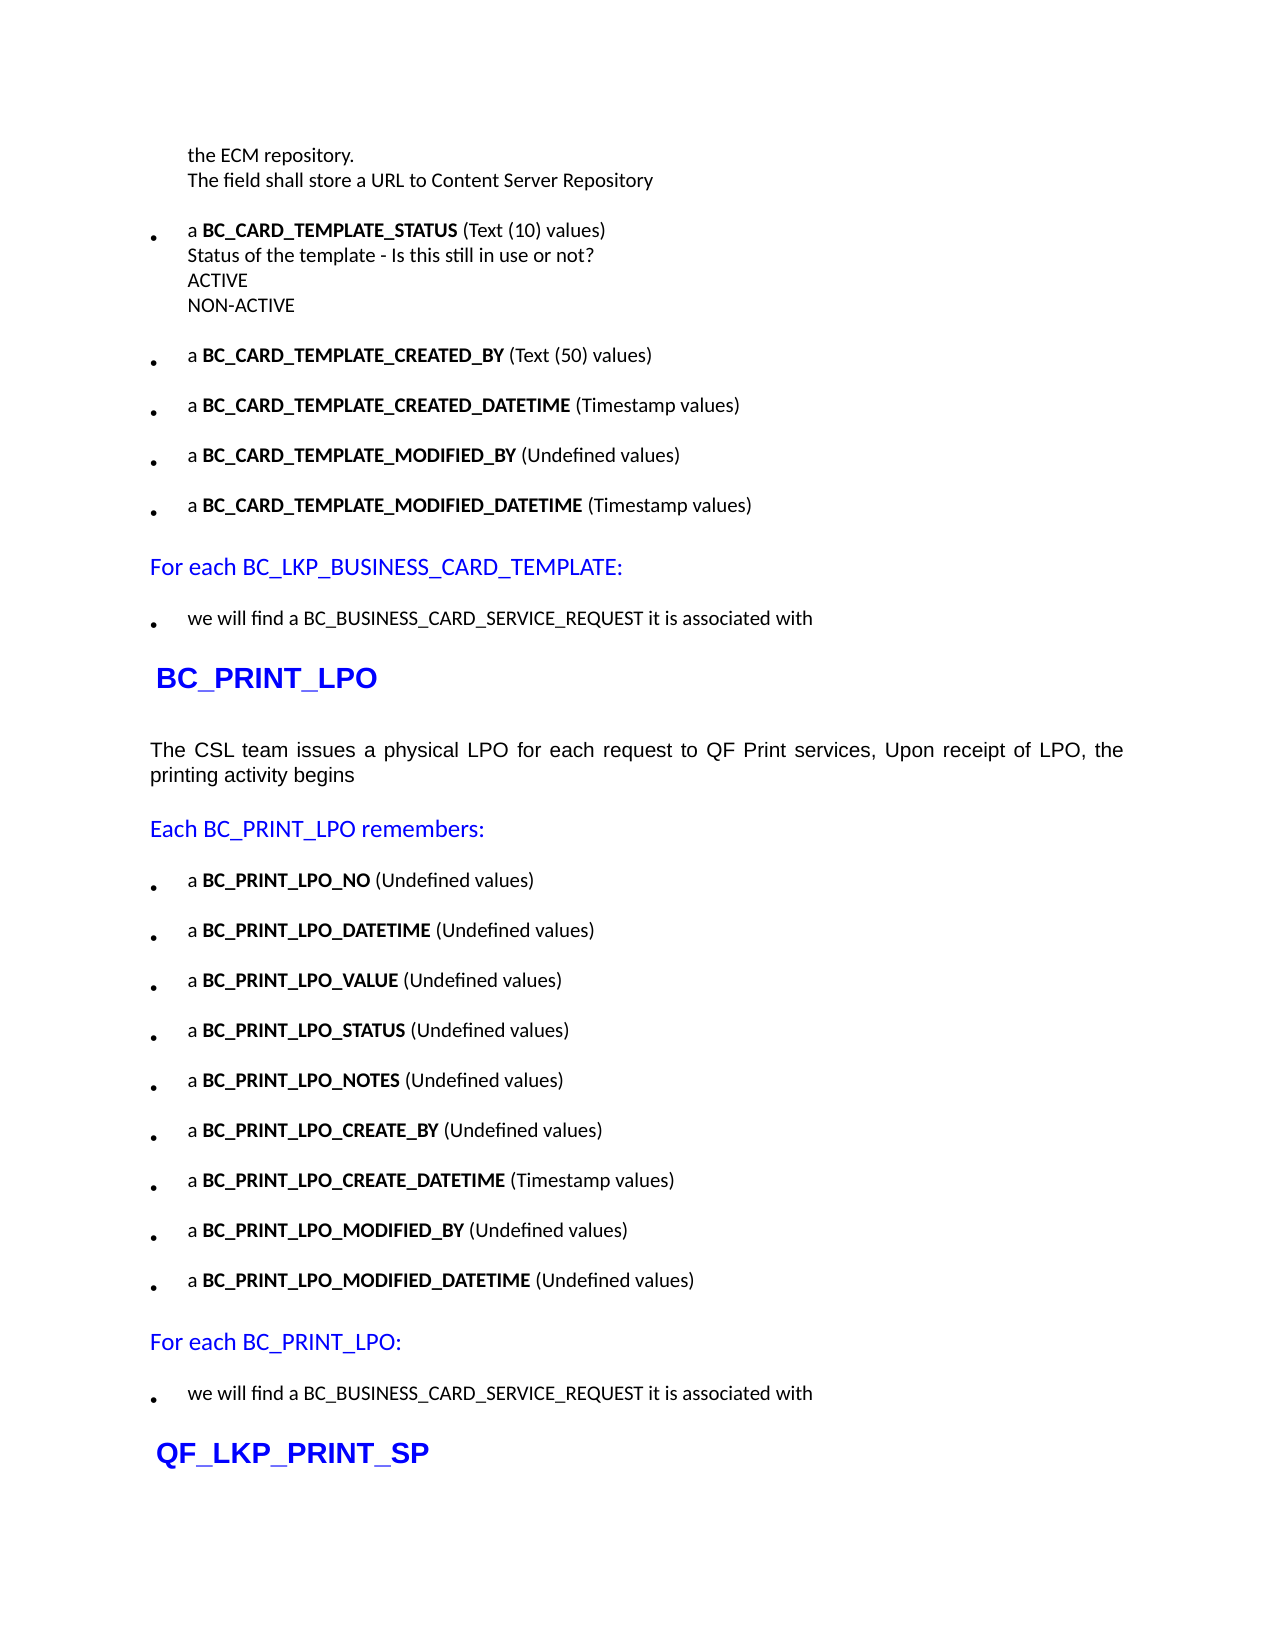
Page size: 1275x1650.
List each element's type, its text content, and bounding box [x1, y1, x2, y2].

list a BC_PRINT_LPO_CREATE_DATETIME (Timestamp values) [150, 1175, 1125, 1200]
text BC_PRINT_LPO [150, 675, 1125, 700]
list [150, 150, 1125, 200]
list we will find a BC_BUSINESS_CARD_SERVICE_REQUEST it is associated with [150, 1387, 1125, 1412]
list a BC_PRINT_LPO_NO (Undefined values) [150, 875, 1125, 900]
text For each BC_PRINT_LPO: [150, 1337, 1125, 1362]
list a BC_PRINT_LPO_VALUE (Undefined values) [150, 975, 1125, 1000]
text Each BC_PRINT_LPO remembers: [150, 825, 1125, 850]
list a BC_PRINT_LPO_NOTES (Undefined values) [150, 1075, 1125, 1100]
list a BC_CARD_TEMPLATE_CREATED_DATETIME (Timestamp values) [150, 400, 1125, 425]
list a BC_CARD_TEMPLATE_MODIFIED_DATETIME (Timestamp values) [150, 500, 1125, 525]
text QF_LKP_PRINT_SP [150, 1450, 1125, 1475]
text For each BC_LKP_BUSINESS_CARD_TEMPLATE: [150, 562, 1125, 587]
list a BC_PRINT_LPO_CREATE_BY (Undefined values) [150, 1125, 1125, 1150]
list a BC_CARD_TEMPLATE_CREATED_BY (Text (50) values) [150, 350, 1125, 375]
list a BC_CARD_TEMPLATE_STATUS (Text (10) values) Status of the template - Is this still in use or not? ACTIVE NON-ACTIVE [150, 225, 1125, 325]
list a BC_PRINT_LPO_MODIFIED_DATETIME (Undefined values) [150, 1275, 1125, 1300]
list a BC_PRINT_LPO_MODIFIED_BY (Undefined values) [150, 1225, 1125, 1250]
list we will find a BC_BUSINESS_CARD_SERVICE_REQUEST it is associated with [150, 612, 1125, 637]
list a BC_PRINT_LPO_STATUS (Undefined values) [150, 1025, 1125, 1050]
list a BC_PRINT_LPO_DATETIME (Undefined values) [150, 925, 1125, 950]
text The CSL team issues a physical LPO for each request to QF Print services, Upon receipt of LPO, the printing activity begins [150, 737, 1125, 787]
list a BC_CARD_TEMPLATE_MODIFIED_BY (Undefined values) [150, 450, 1125, 475]
